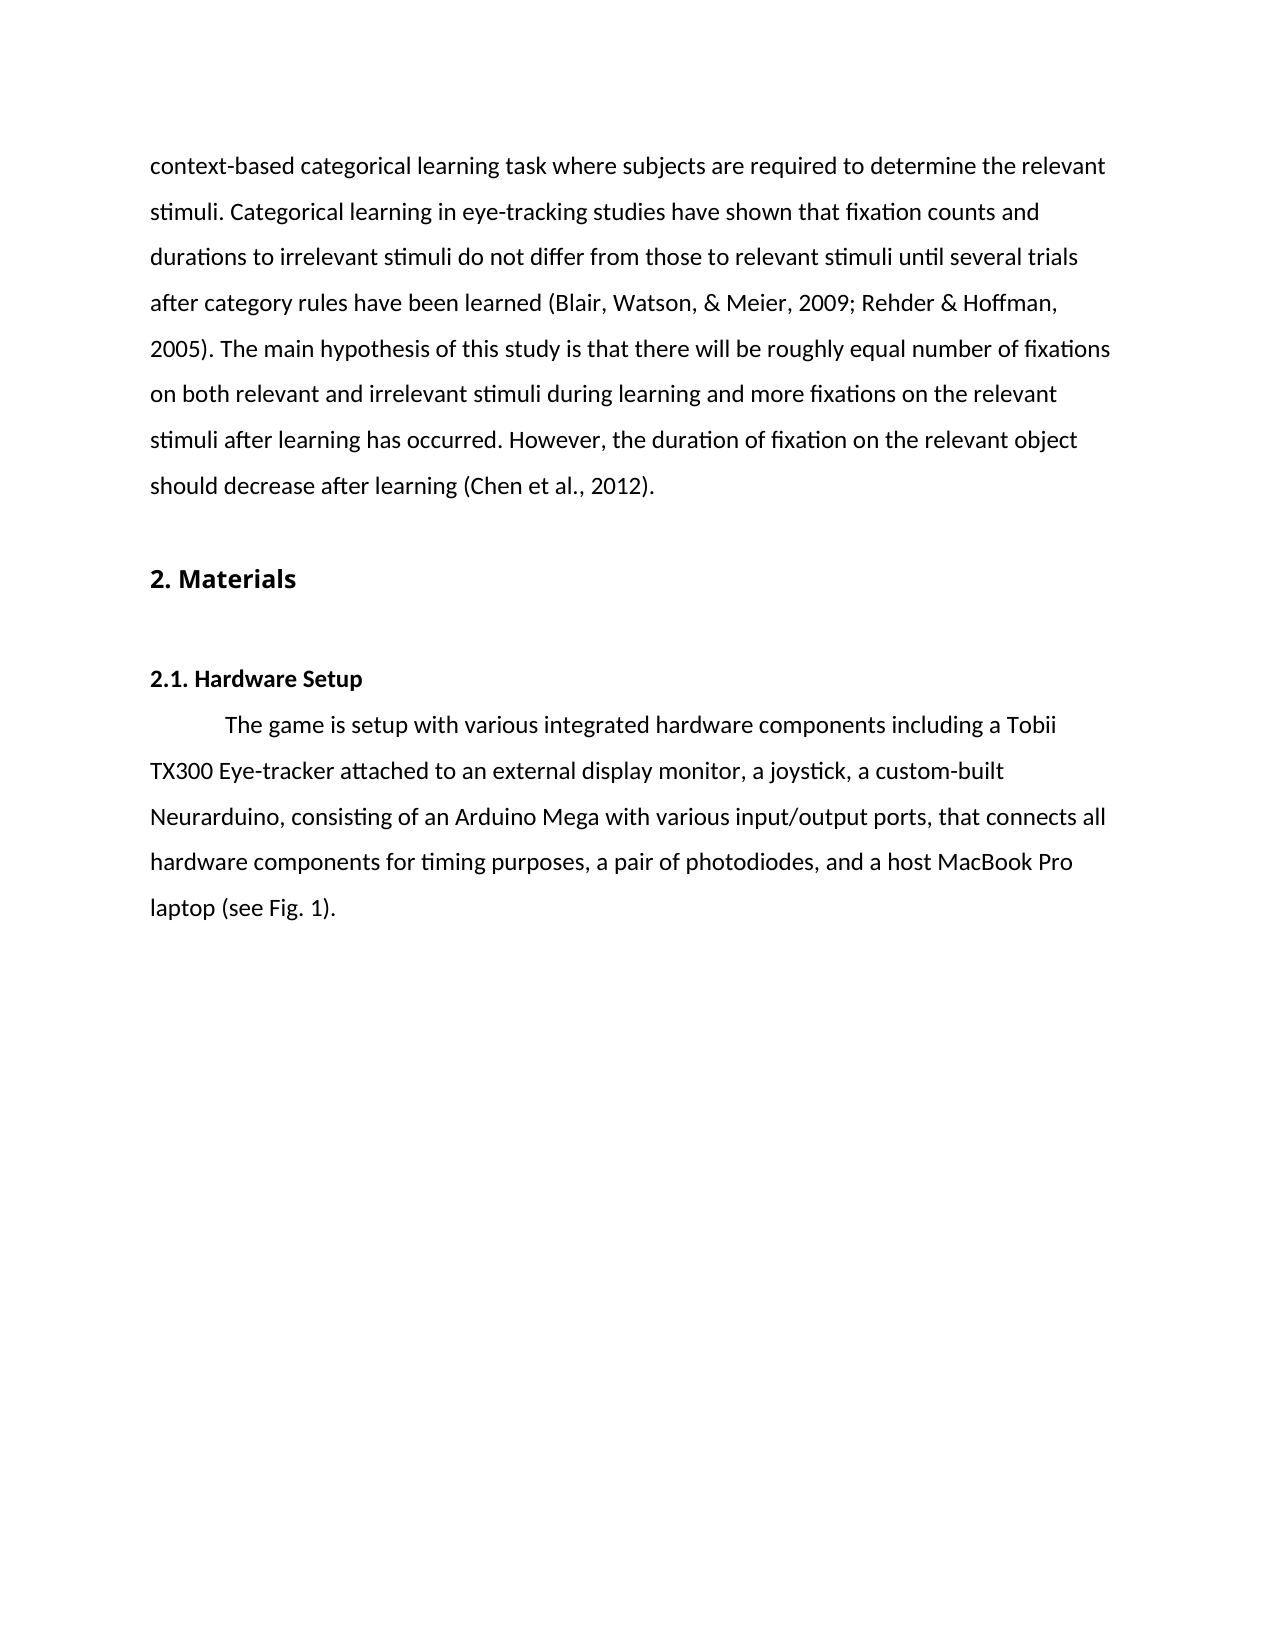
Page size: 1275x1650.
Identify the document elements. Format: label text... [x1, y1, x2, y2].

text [150, 150, 1125, 501]
text 2. Materials [150, 562, 1125, 596]
text 2.1. Hardware Setup [150, 664, 1125, 694]
text The game is setup with various integrated hardware components including a Tobii TX300 Eye-tracker attached to an external display monitor, a joystick, a custom-built Neurarduino, consisting of an Arduino Mega with various input/output ports, that connects all hardware components for timing purposes, a pair of photodiodes, and a host MacBook Pro laptop (see Fig. 1). [150, 709, 1125, 923]
